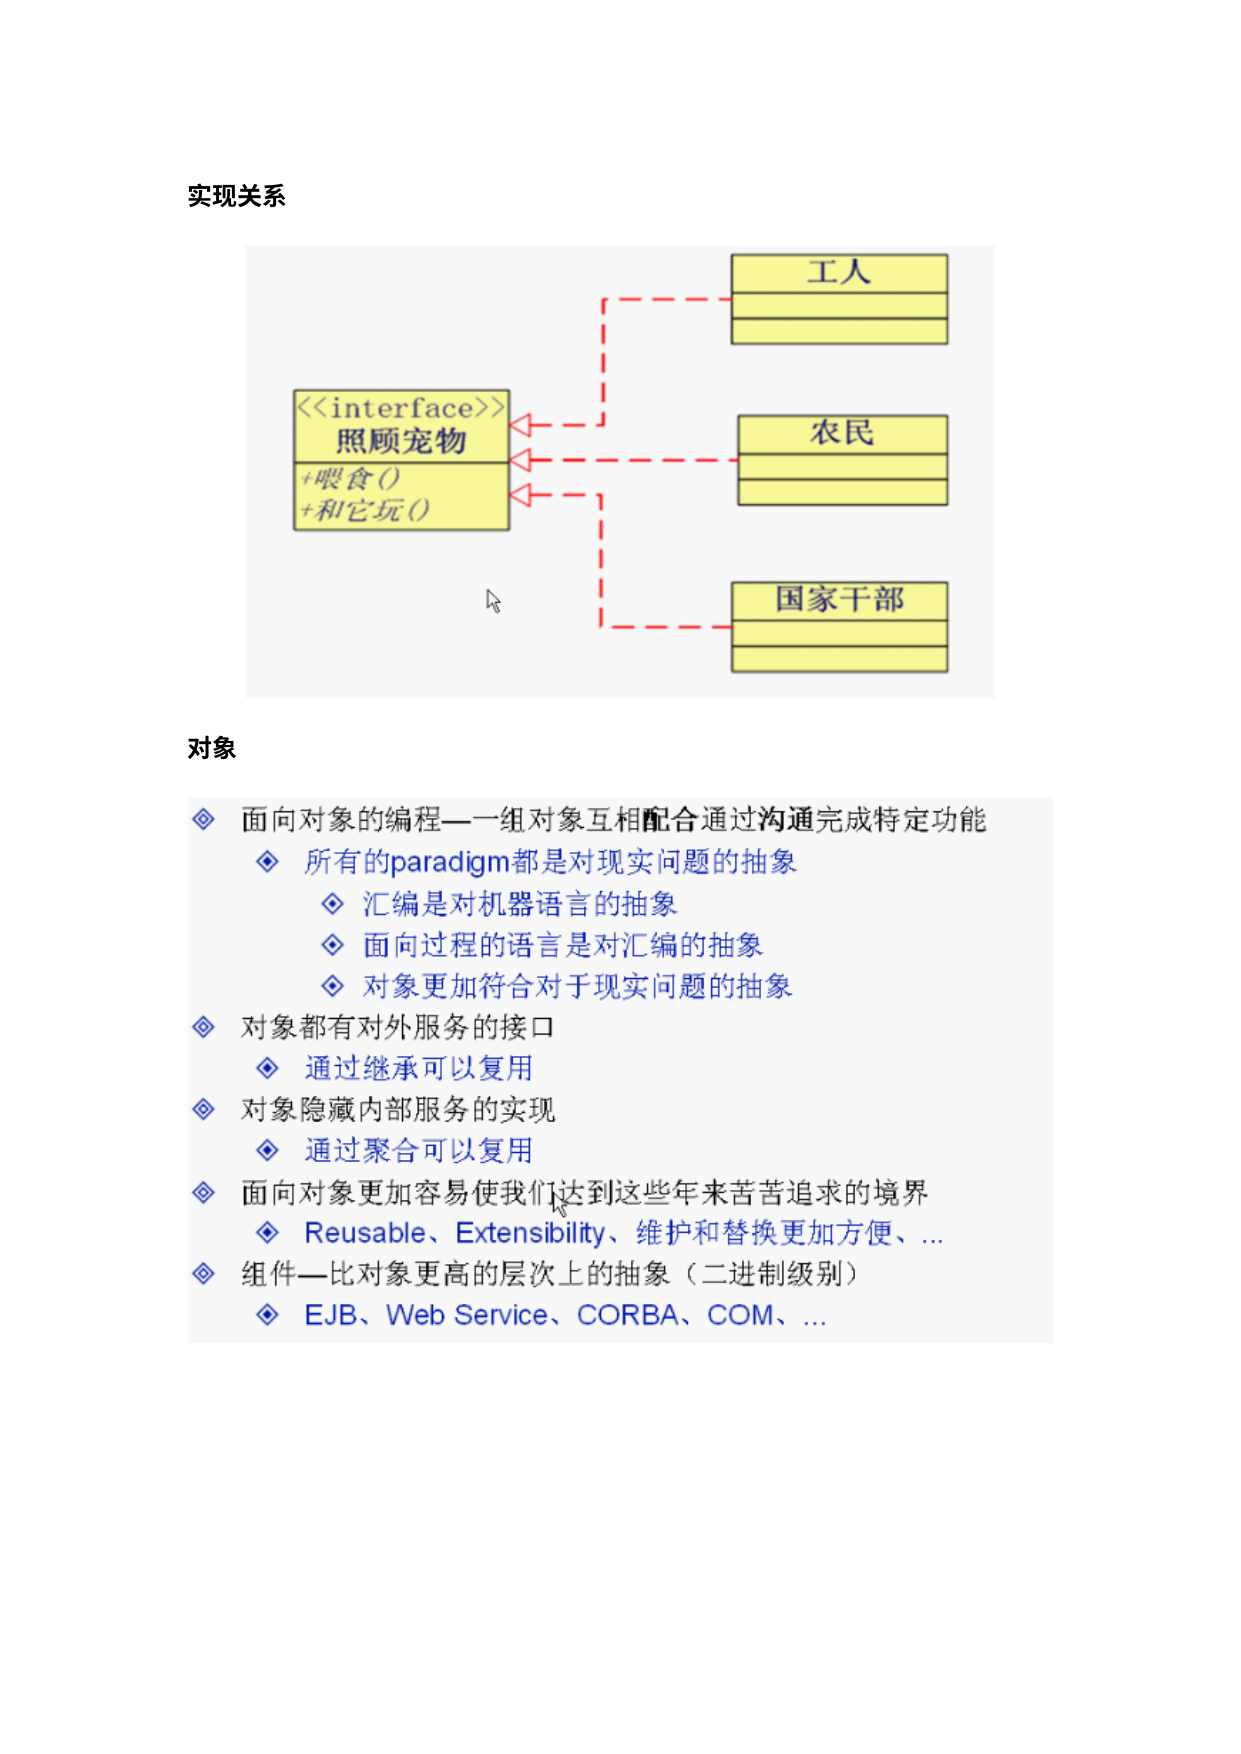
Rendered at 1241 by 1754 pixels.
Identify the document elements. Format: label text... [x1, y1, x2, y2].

picture [245, 245, 995, 698]
subtitle 实现关系 [187, 162, 1053, 227]
subtitle 对象 [187, 714, 1053, 779]
picture [187, 797, 1053, 1343]
